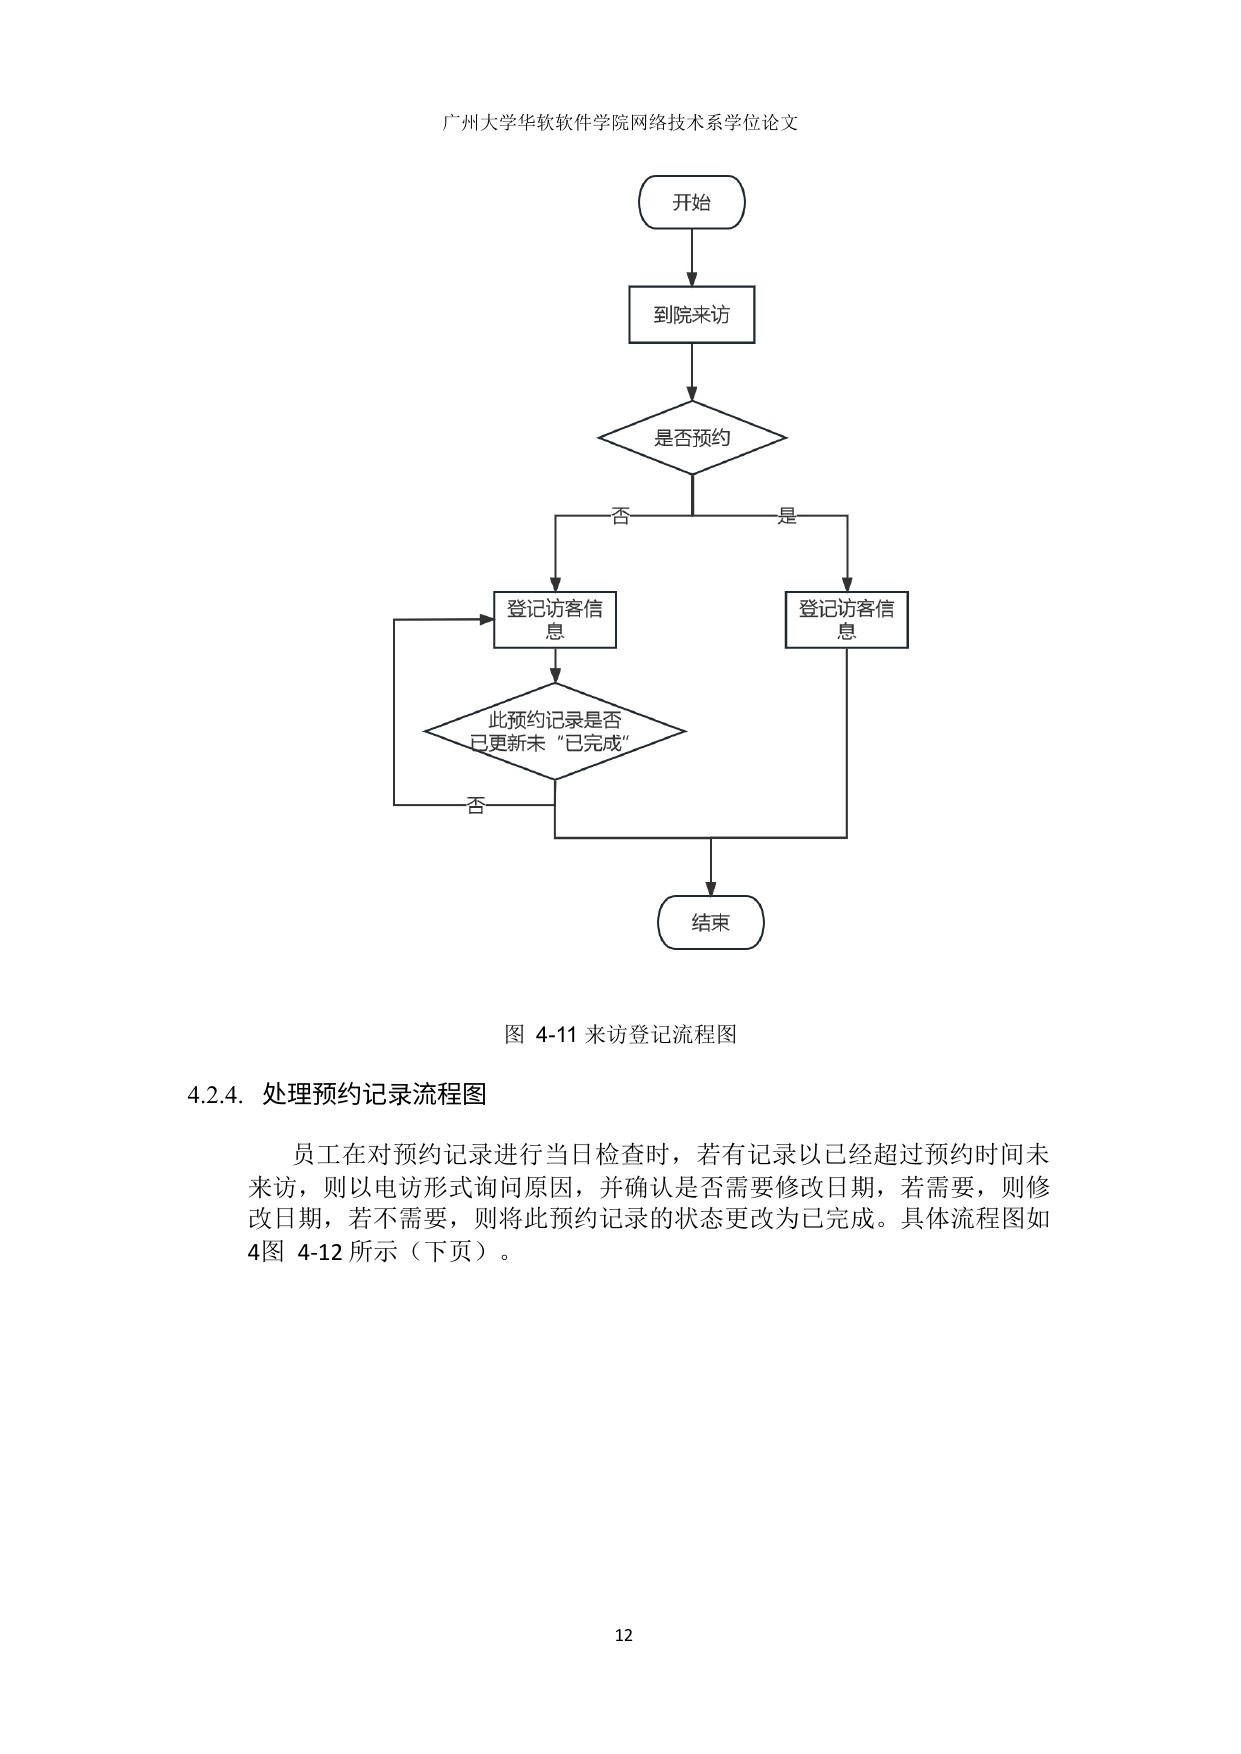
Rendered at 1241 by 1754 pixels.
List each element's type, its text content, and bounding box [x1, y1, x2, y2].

picture [367, 150, 933, 975]
subtitle 处理预约记录流程图 [187, 1077, 1053, 1110]
